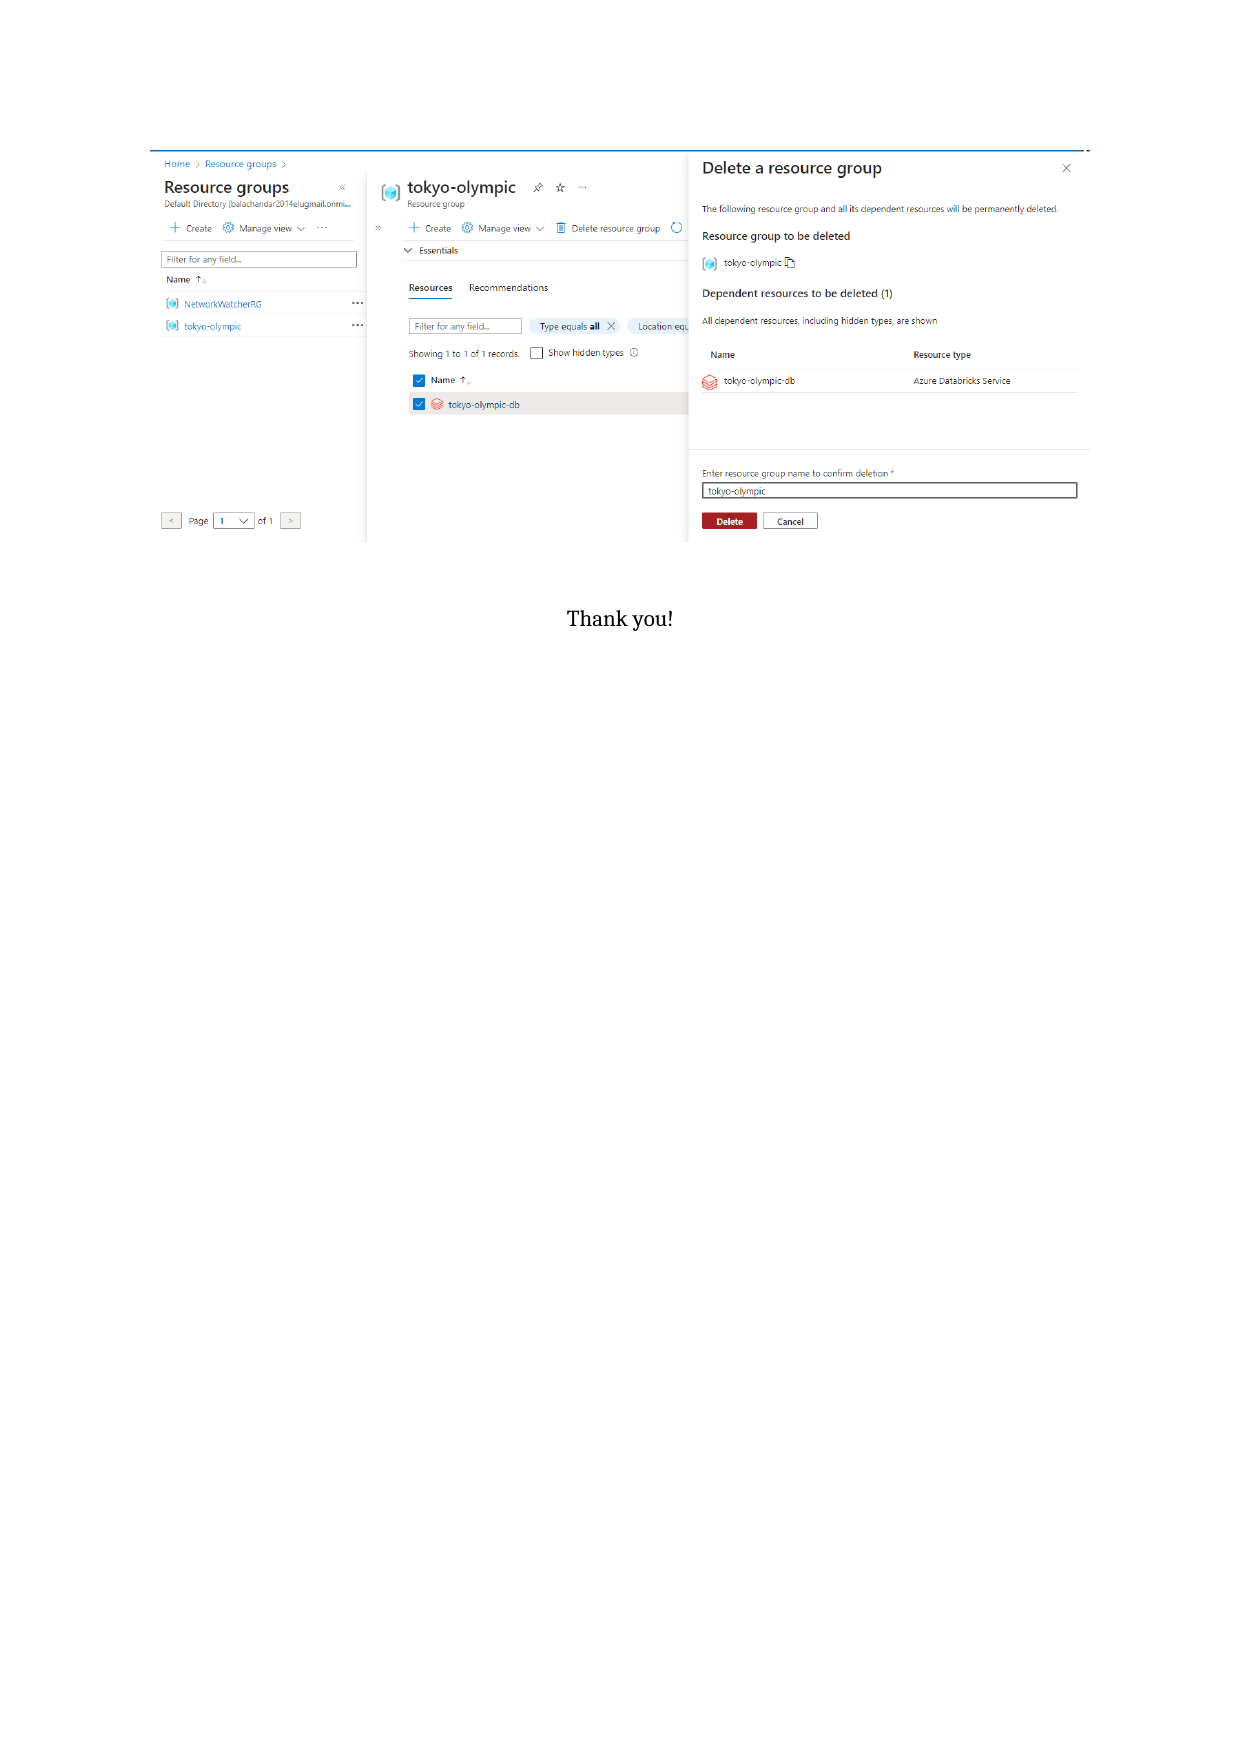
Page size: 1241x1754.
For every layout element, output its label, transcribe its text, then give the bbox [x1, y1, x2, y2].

text Thank you! [150, 606, 1090, 632]
picture [150, 150, 1091, 542]
